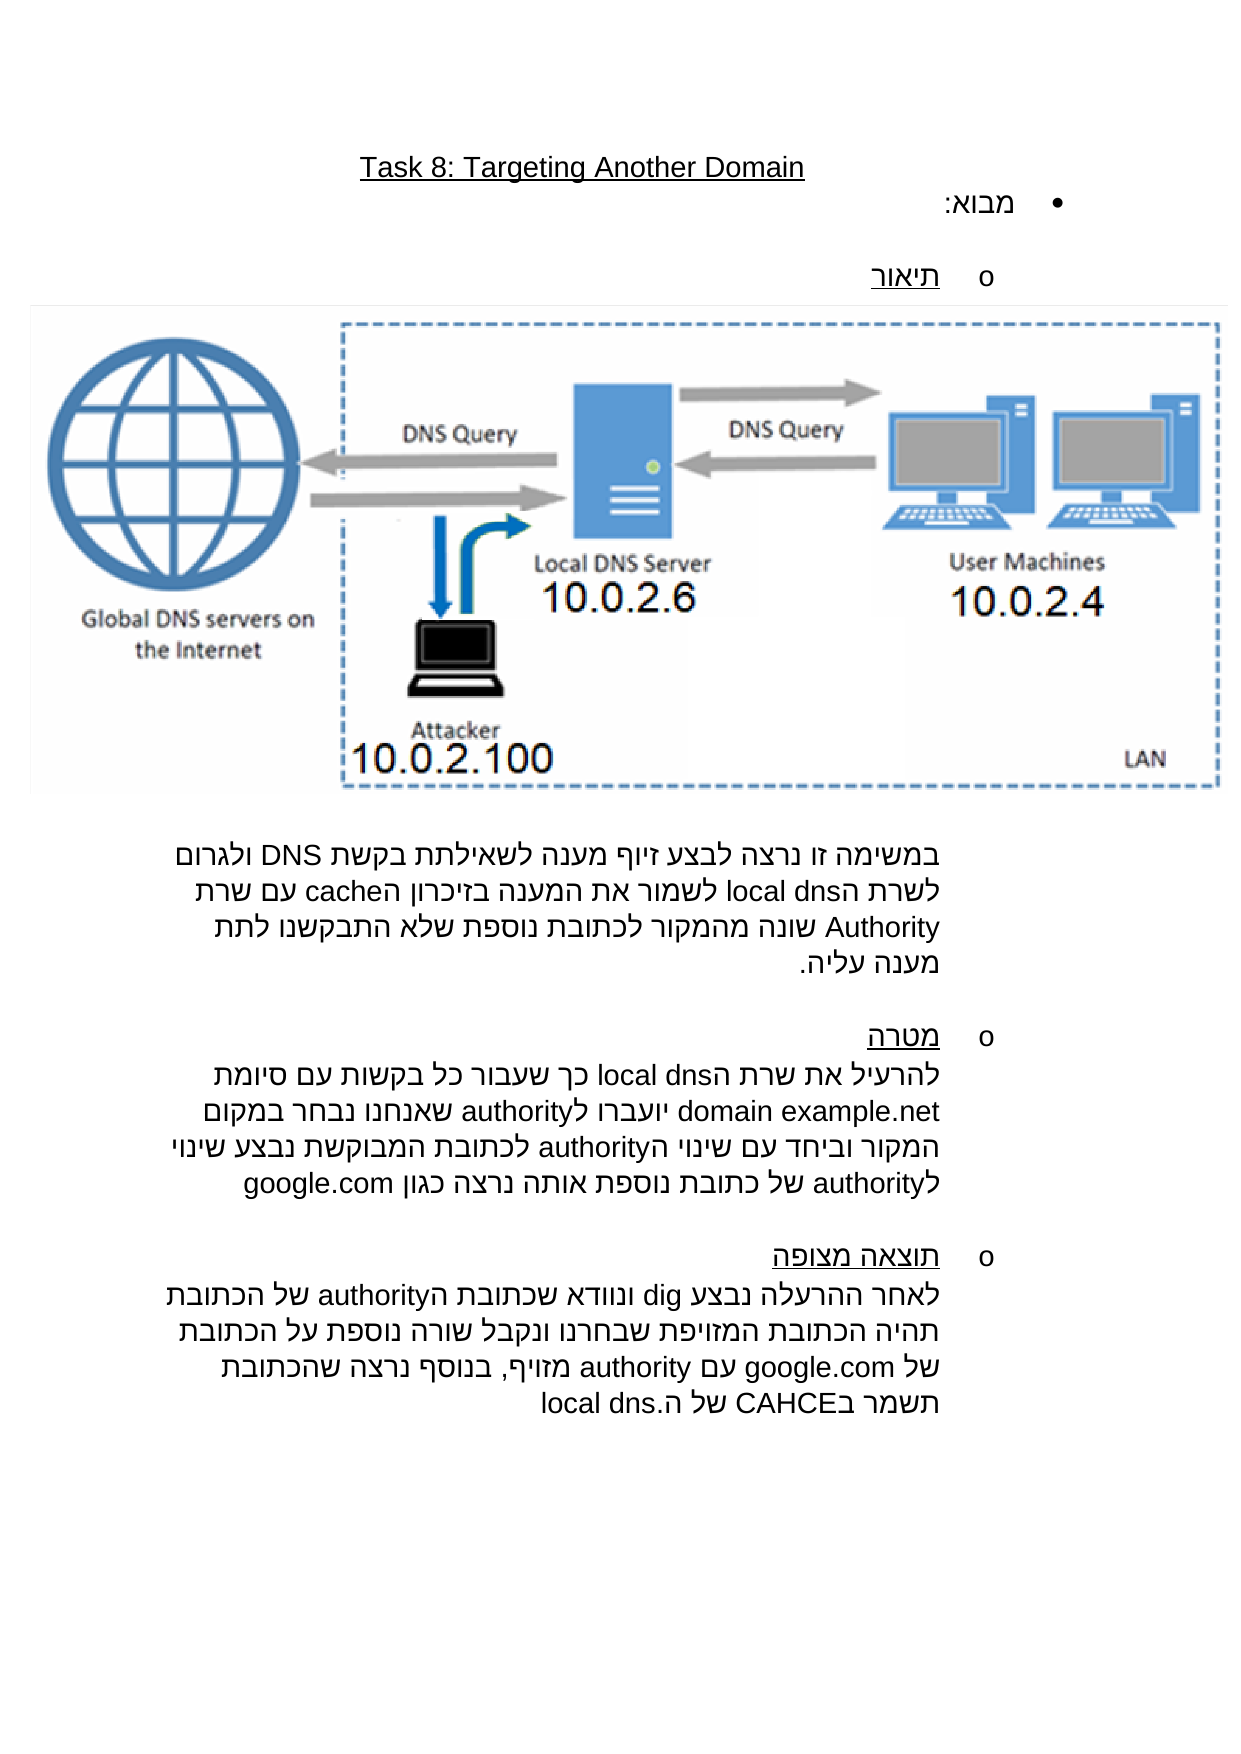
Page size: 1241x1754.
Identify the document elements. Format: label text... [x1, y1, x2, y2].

list תוצאה מצופה [150, 1238, 978, 1275]
list מבוא: [150, 186, 1053, 220]
picture [30, 305, 1228, 797]
list תיאור [150, 259, 978, 295]
list לאחר ההרעלה נבצע dig ונוודא שכתובת הauthority של הכתובת תהיה הכתובת המזויפת שבחרנו ונקבל שורה נוספת על הכתובת של google.com עם authority מזויף, בנוסף נרצה שהכתובת תשמר בCAHCE של ה.local dns [150, 1277, 940, 1419]
list במשימה זו נרצה לבצע זיוף מענה לשאילתת בקשת DNS ולגרום לשרת הlocal dns לשמור את המענה בזיכרון הcache עם שרת Authority שונה מהמקור לכתובת נוספת שלא התבקשנו לתת מענה עליה. [150, 838, 940, 980]
list מטרה [150, 1019, 978, 1055]
list Task 8: Targeting Another Domain [150, 150, 1015, 183]
list להרעיל את שרת הlocal dns כך שעבור כל בקשות עם סיומתdomain example.net יועברו לauthority שאנחנו נבחר במקום המקור וביחד עם שינוי הauthority לכתובת המבוקשת נבצע שינוי לauthority של כתובת נוספת אותה נרצה כגון google.com [150, 1058, 940, 1200]
